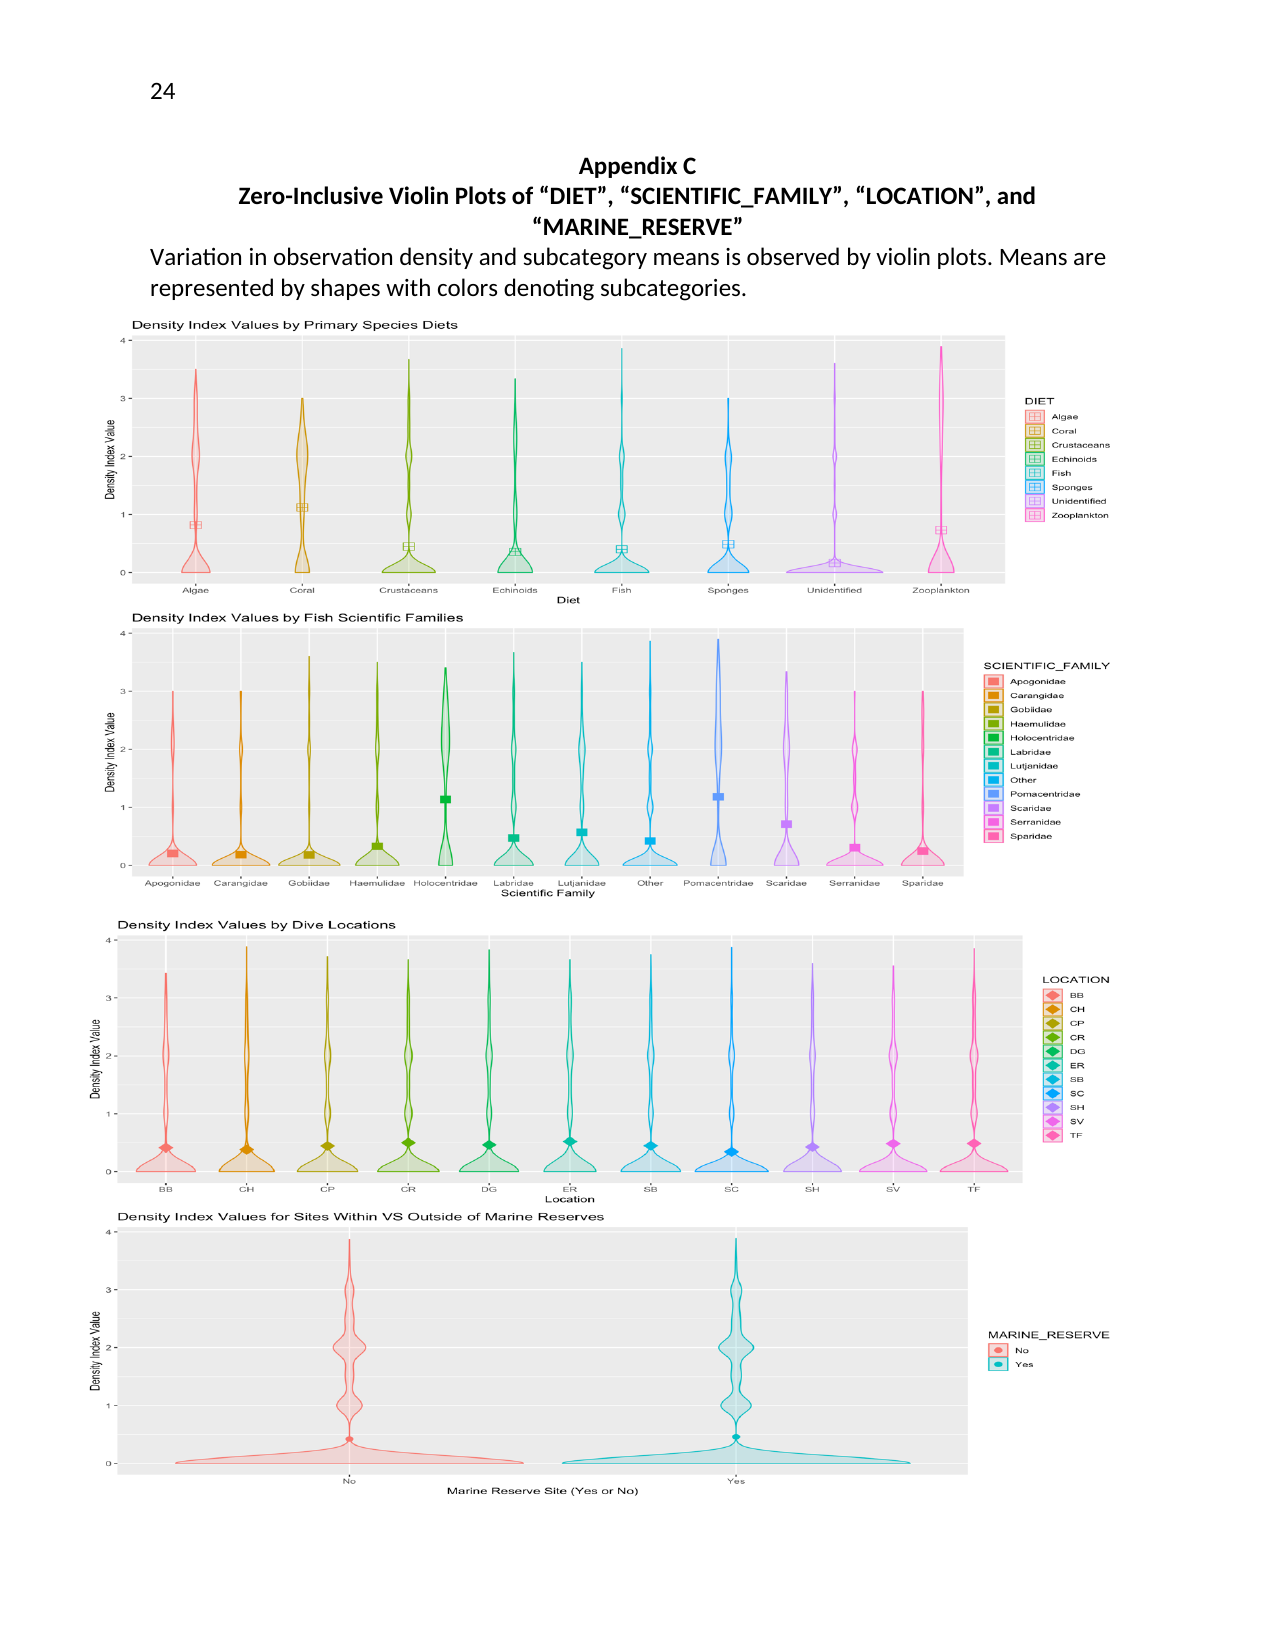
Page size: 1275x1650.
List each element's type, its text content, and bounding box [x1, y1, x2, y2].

text Appendix C [150, 150, 1125, 181]
picture [83, 916, 1123, 1500]
picture [98, 317, 1123, 902]
text Variation in observation density and subcategory means is observed by violin plots. Means are represented by shapes with colors denoting subcategories. [150, 242, 1125, 303]
text Zero-Inclusive Violin Plots of “DIET”, “SCIENTIFIC_FAMILY”, “LOCATION”, and “MARINE_RESERVE” [150, 181, 1125, 242]
